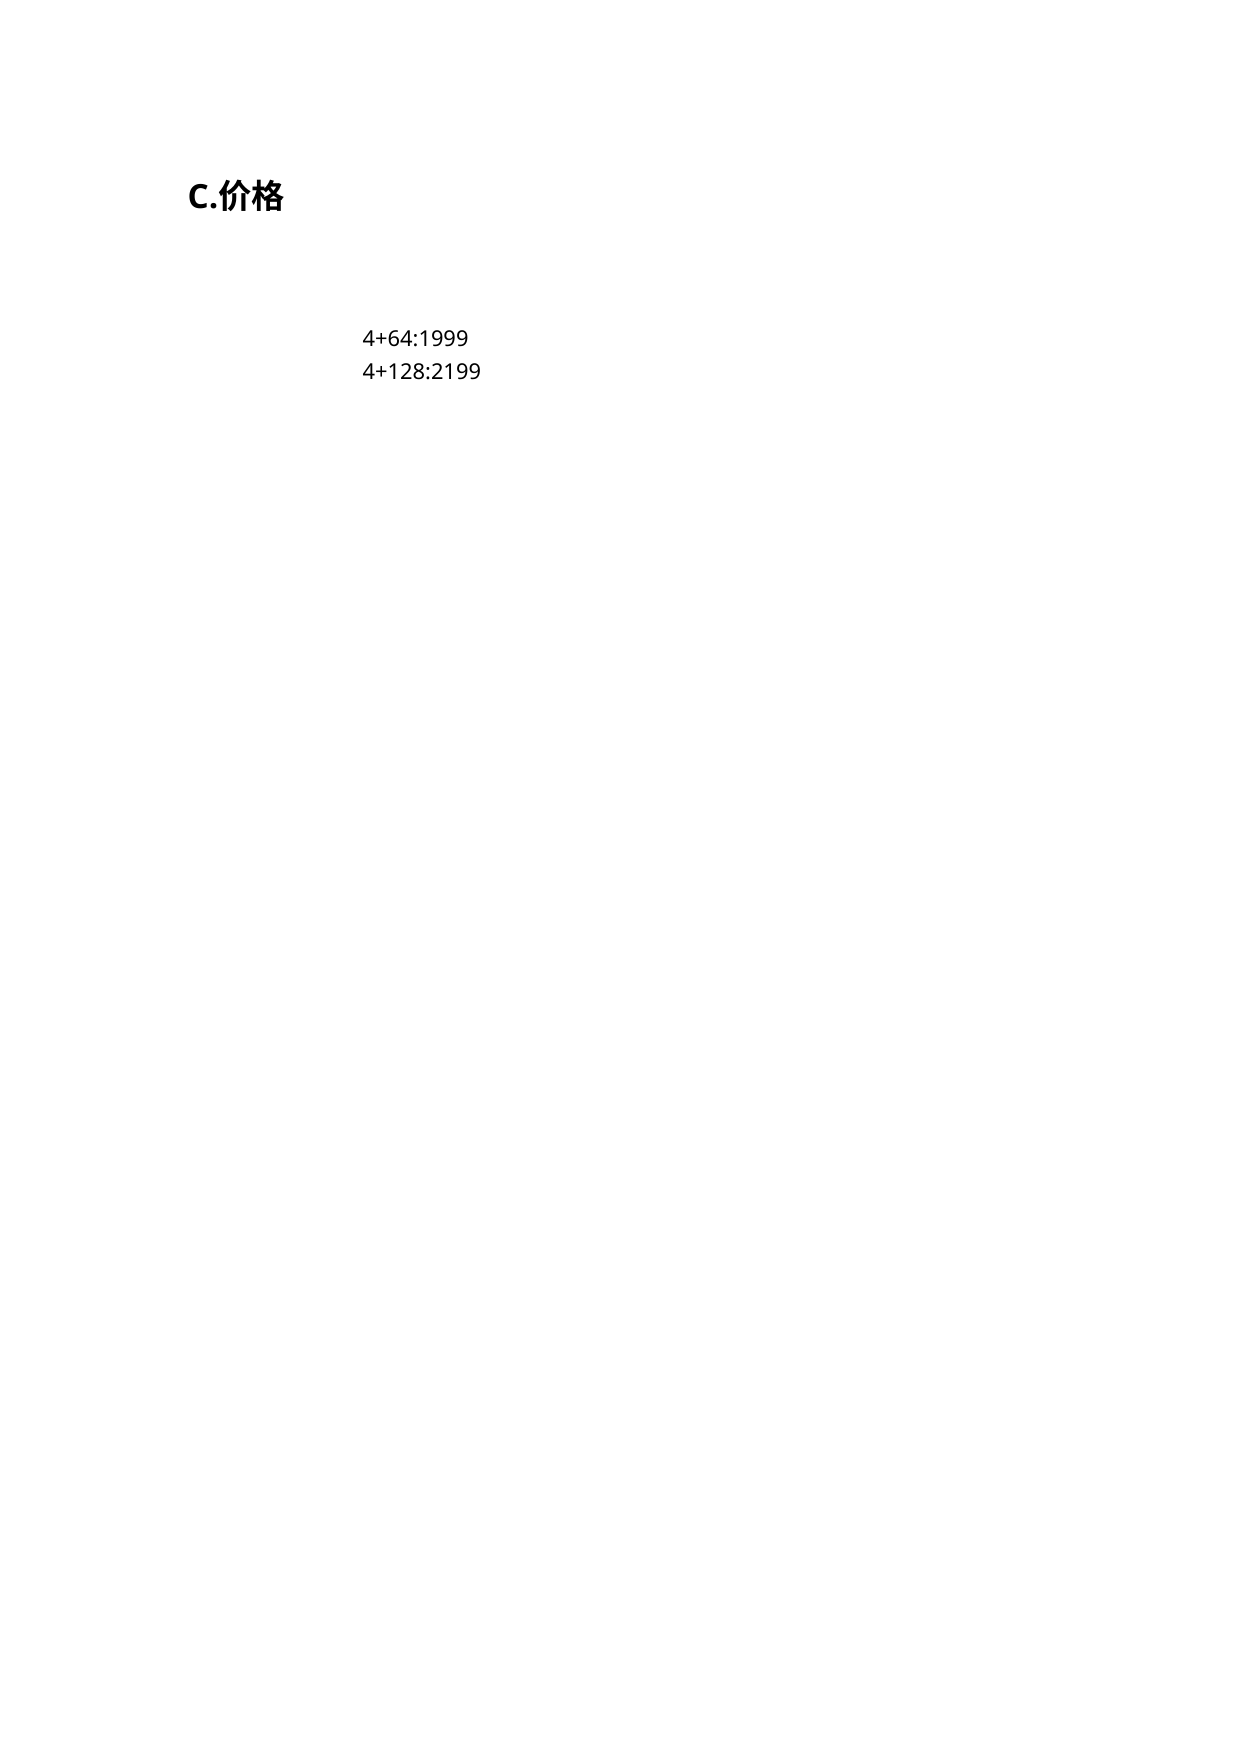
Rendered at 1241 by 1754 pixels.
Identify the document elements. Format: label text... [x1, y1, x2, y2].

text 4+64:1999 [187, 322, 1053, 354]
subtitle C.价格 [187, 162, 1053, 227]
text 4+128:2199 [362, 354, 1053, 387]
